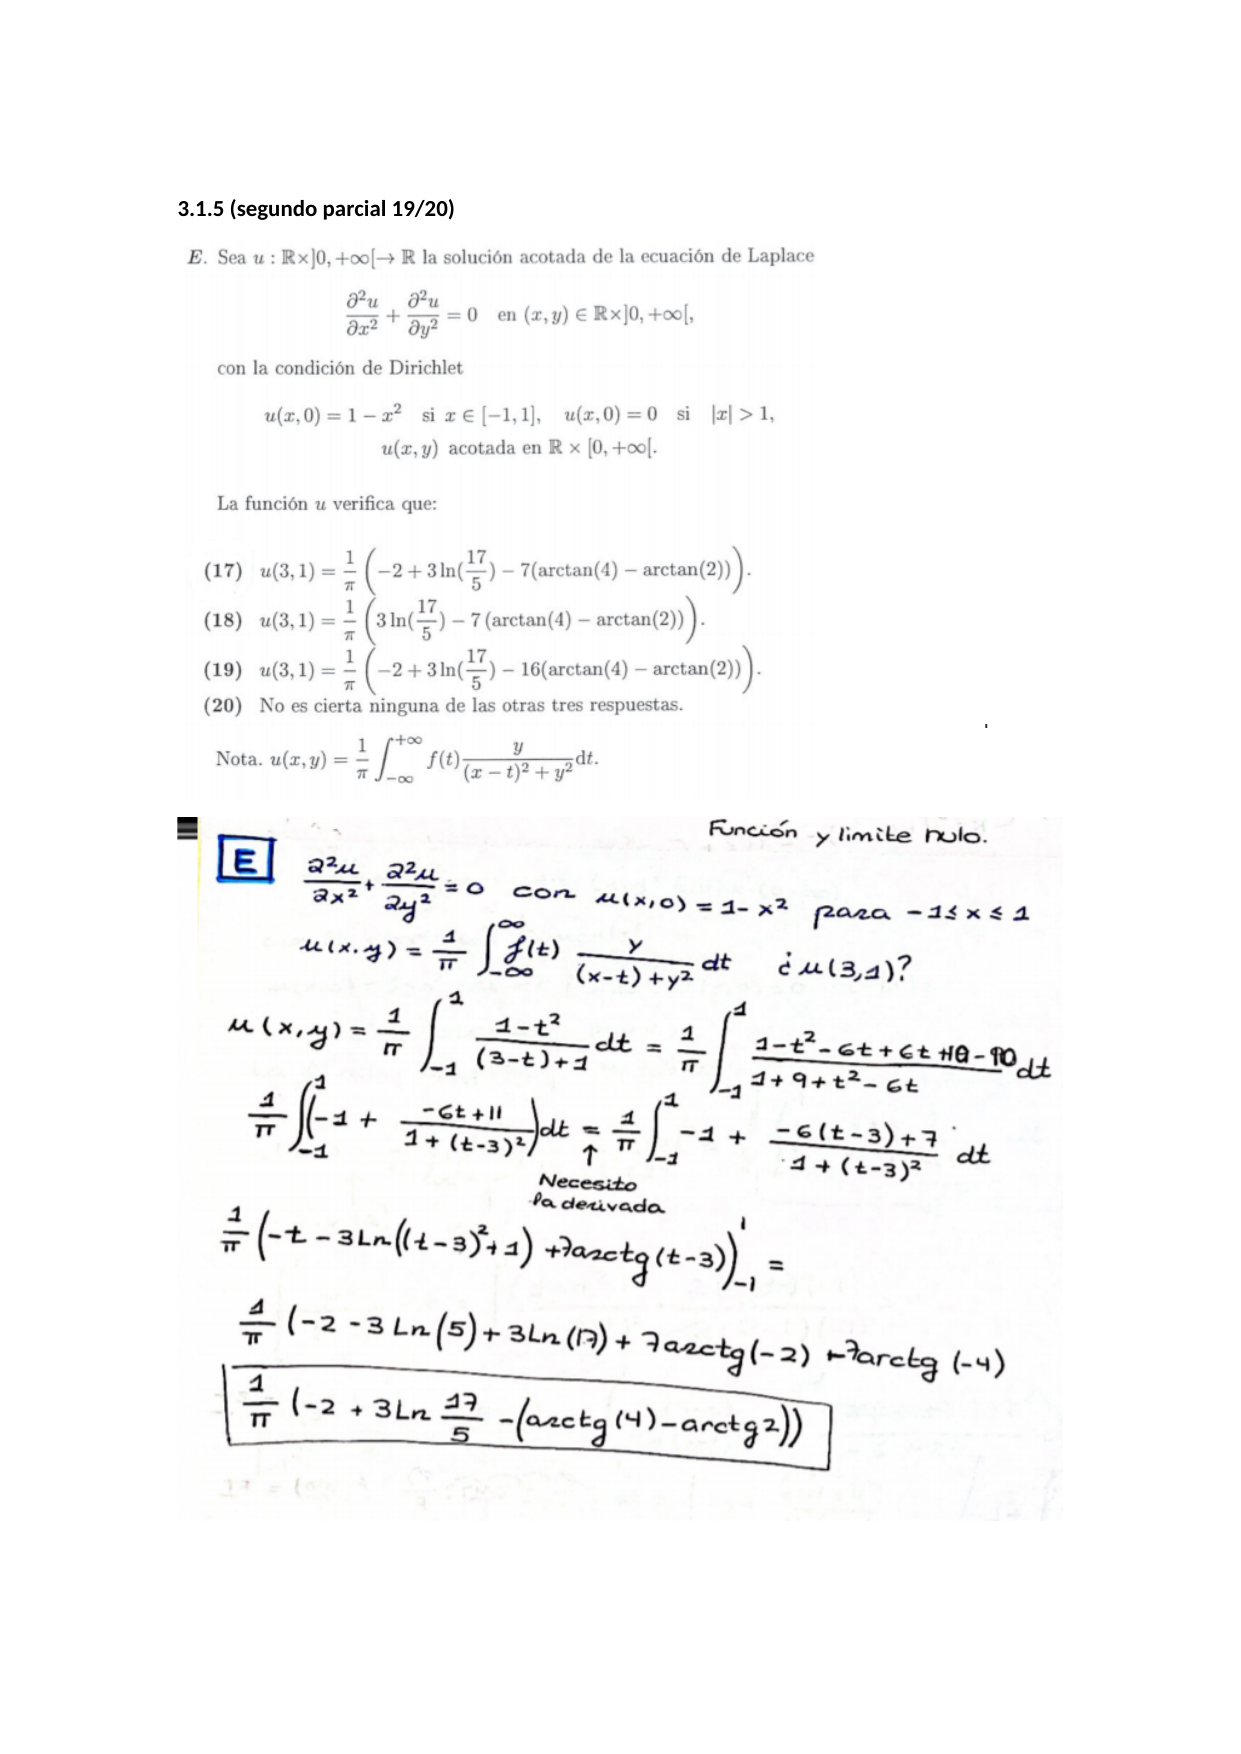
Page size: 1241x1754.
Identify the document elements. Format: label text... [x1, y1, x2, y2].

picture [177, 817, 1063, 1521]
picture [177, 241, 818, 799]
text 3.1.5 (segundo parcial 19/20) [177, 194, 1063, 222]
